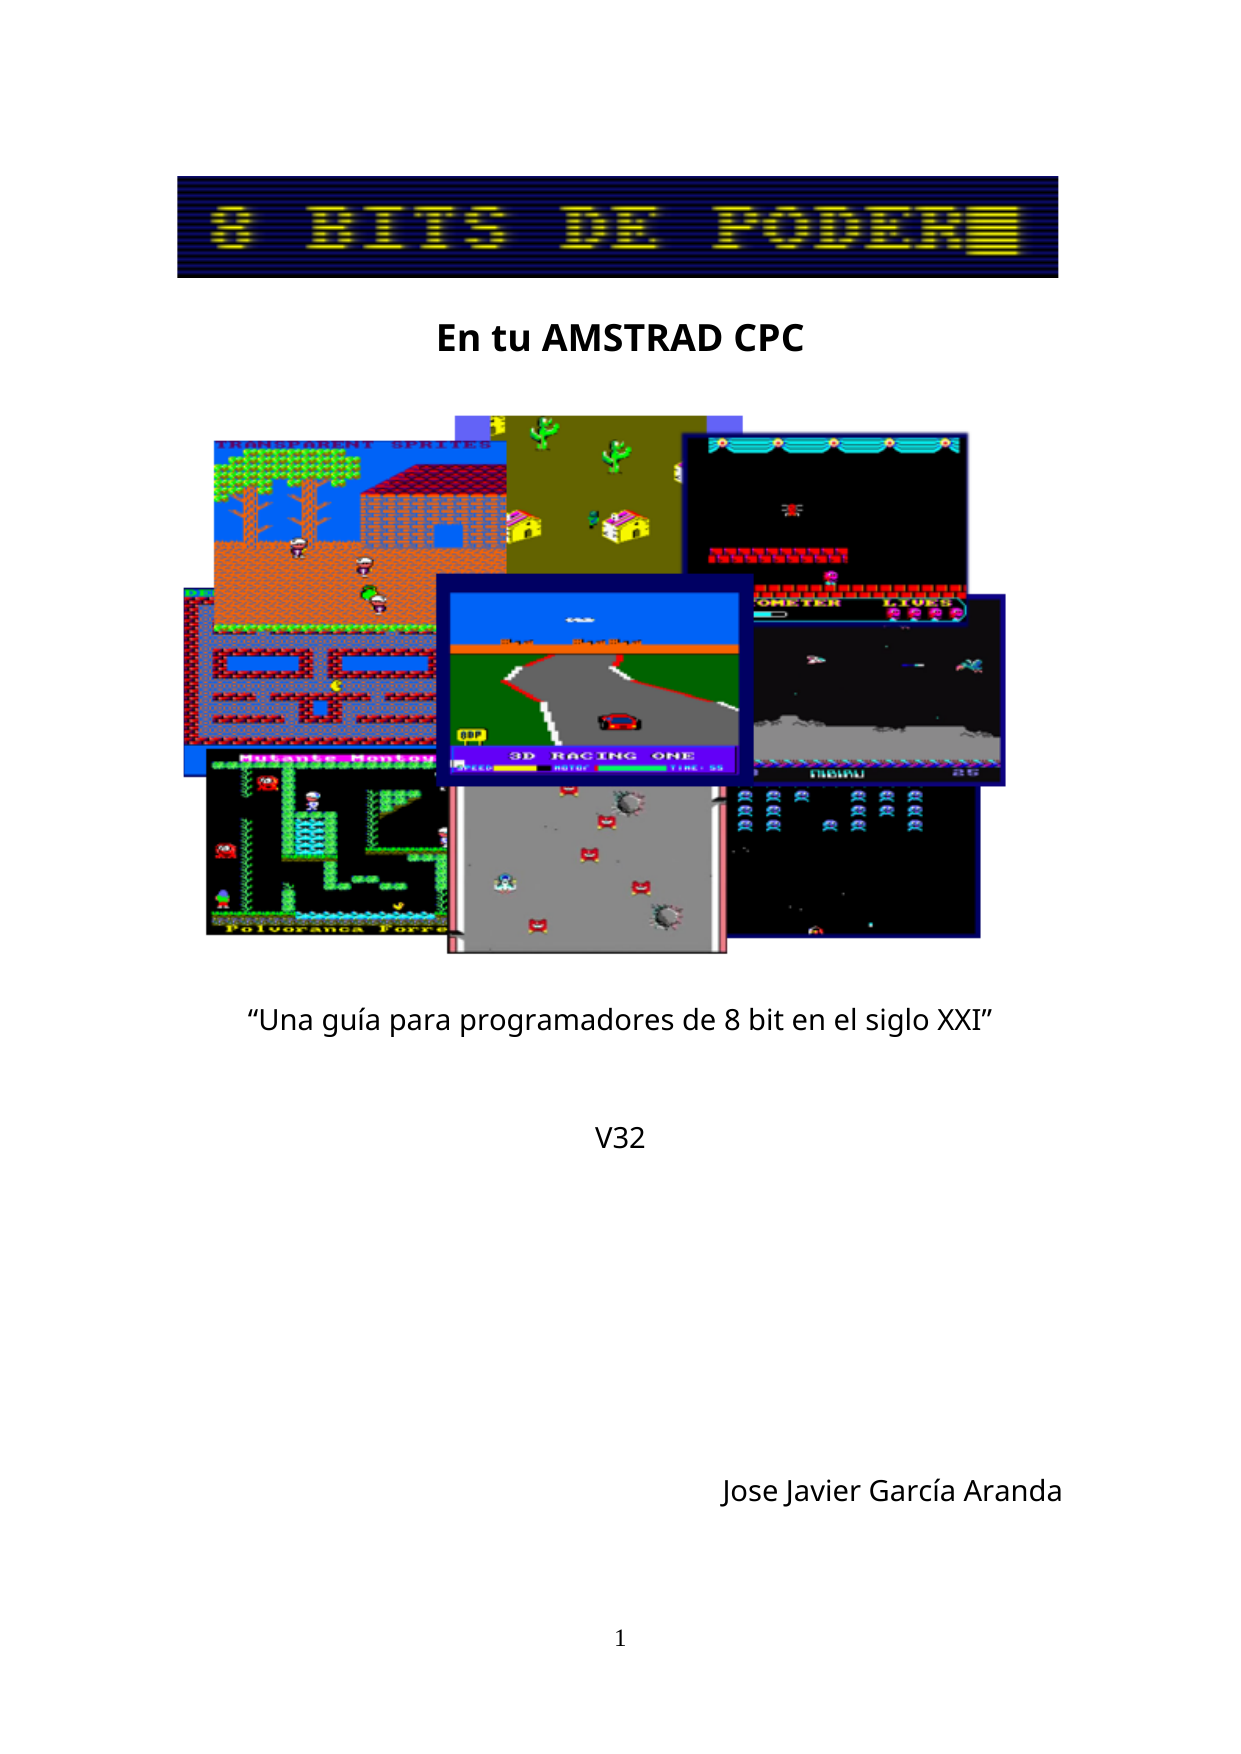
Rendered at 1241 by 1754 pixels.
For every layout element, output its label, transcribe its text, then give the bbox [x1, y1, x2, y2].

text V32 [177, 1118, 1063, 1157]
text “Una guía para programadores de 8 bit en el siglo XXI” [177, 999, 1063, 1038]
text En tu AMSTRAD CPC [177, 311, 1063, 362]
text Jose Javier García Aranda [177, 1470, 1063, 1510]
picture [177, 176, 1059, 278]
picture [183, 391, 1009, 965]
